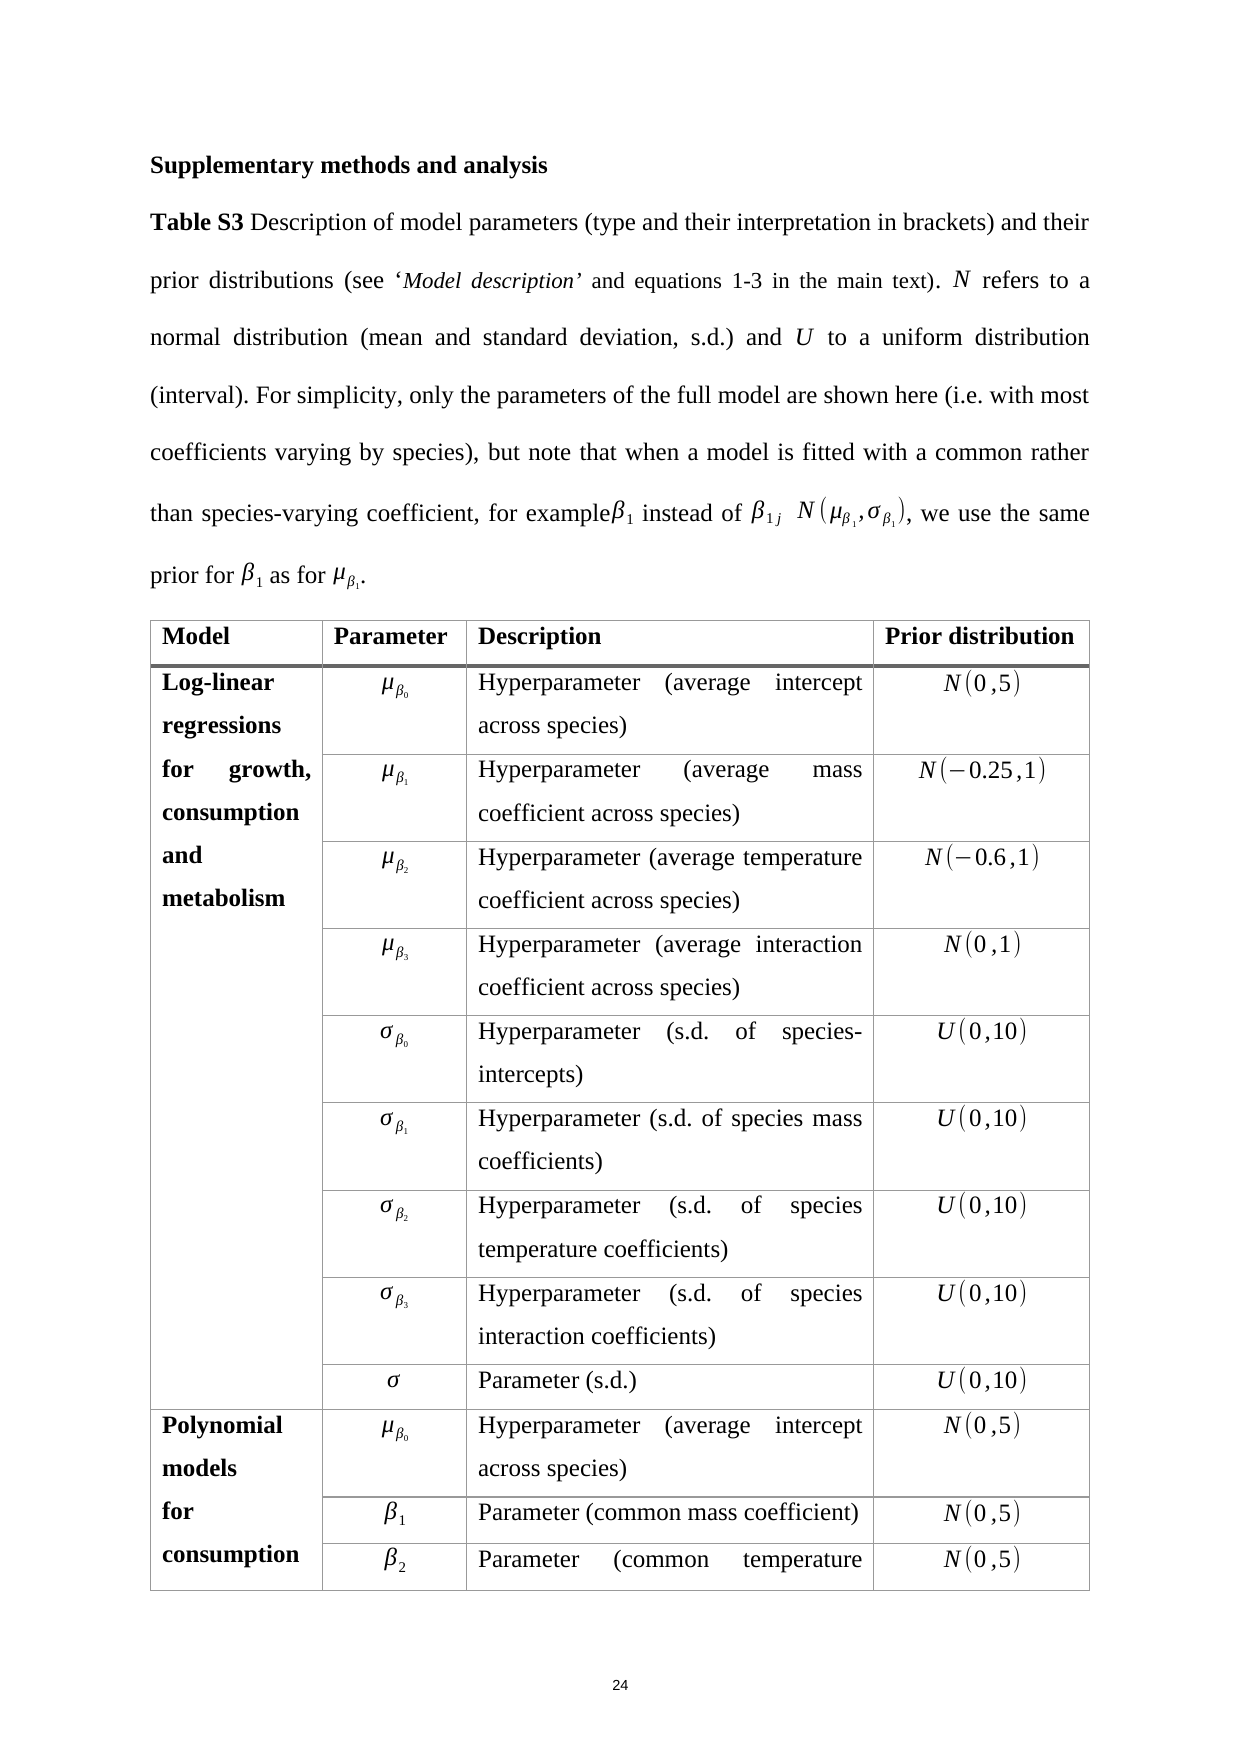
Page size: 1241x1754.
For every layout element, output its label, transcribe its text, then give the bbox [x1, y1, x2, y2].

table_cell [874, 842, 1089, 928]
table_cell [323, 1544, 466, 1590]
table_cell Hyperparameter (average intercept across species) [467, 668, 873, 753]
text Table S3 Description of model parameters (type and their interpretation in brackets) and their prior distributions (see ‘Model description’ and equations 1-3 in the main text). refers to a normal distribution (mean and standard deviation, s.d.) and to a uniform distribution (interval). For simplicity, only the parameters of the full model are shown here (i.e. with most coefficients varying by species), but note that when a model is fitted with a common rather than species-varying coefficient, for example instead of , we use the same prior for as for . [150, 207, 1090, 591]
table_cell [323, 929, 466, 1015]
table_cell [467, 1544, 873, 1590]
table_cell [874, 1410, 1089, 1496]
table_cell [874, 1365, 1089, 1409]
table_cell [874, 1103, 1089, 1189]
table_cell [874, 1191, 1089, 1277]
table_cell Hyperparameter (s.d. of species mass coefficients) [467, 1103, 873, 1189]
table_cell [323, 1365, 466, 1409]
table_cell [323, 1103, 466, 1189]
table_cell [874, 1498, 1089, 1543]
table_cell Hyperparameter (s.d. of species interaction coefficients) [467, 1278, 873, 1364]
table_cell Hyperparameter (average intercept across species) [467, 1410, 873, 1496]
table_cell [874, 1544, 1089, 1590]
table_cell Hyperparameter (average interaction coefficient across species) [467, 929, 873, 1015]
table_cell [874, 668, 1089, 753]
table_header Model [151, 621, 322, 664]
table_cell Hyperparameter (average temperature coefficient across species) [467, 842, 873, 928]
table_cell [323, 755, 466, 841]
table_cell Log-linear regressions for growth, consumption and metabolism [151, 668, 322, 1409]
subtitle Supplementary methods and analysis [150, 150, 1090, 179]
table_cell [323, 1498, 466, 1543]
table_header Prior distribution [874, 621, 1089, 664]
table_cell [323, 668, 466, 753]
table_cell [323, 1410, 466, 1496]
table_cell Hyperparameter (average mass coefficient across species) [467, 755, 873, 841]
table_cell [323, 1016, 466, 1102]
table_cell Polynomial models for consumption [151, 1410, 322, 1590]
table_cell [323, 842, 466, 928]
table_cell Parameter (common mass coefficient) [467, 1498, 873, 1543]
table_cell [323, 1278, 466, 1364]
table_cell Parameter (s.d.) [467, 1365, 873, 1409]
table_cell [874, 929, 1089, 1015]
table_header Parameter [323, 621, 466, 664]
table_header Description [467, 621, 873, 664]
table_cell [874, 755, 1089, 841]
table_cell [874, 1016, 1089, 1102]
table_cell [323, 1191, 466, 1277]
table_cell [874, 1278, 1089, 1364]
table_cell Hyperparameter (s.d. of species temperature coefficients) [467, 1191, 873, 1277]
table_cell Hyperparameter (s.d. of species-intercepts) [467, 1016, 873, 1102]
